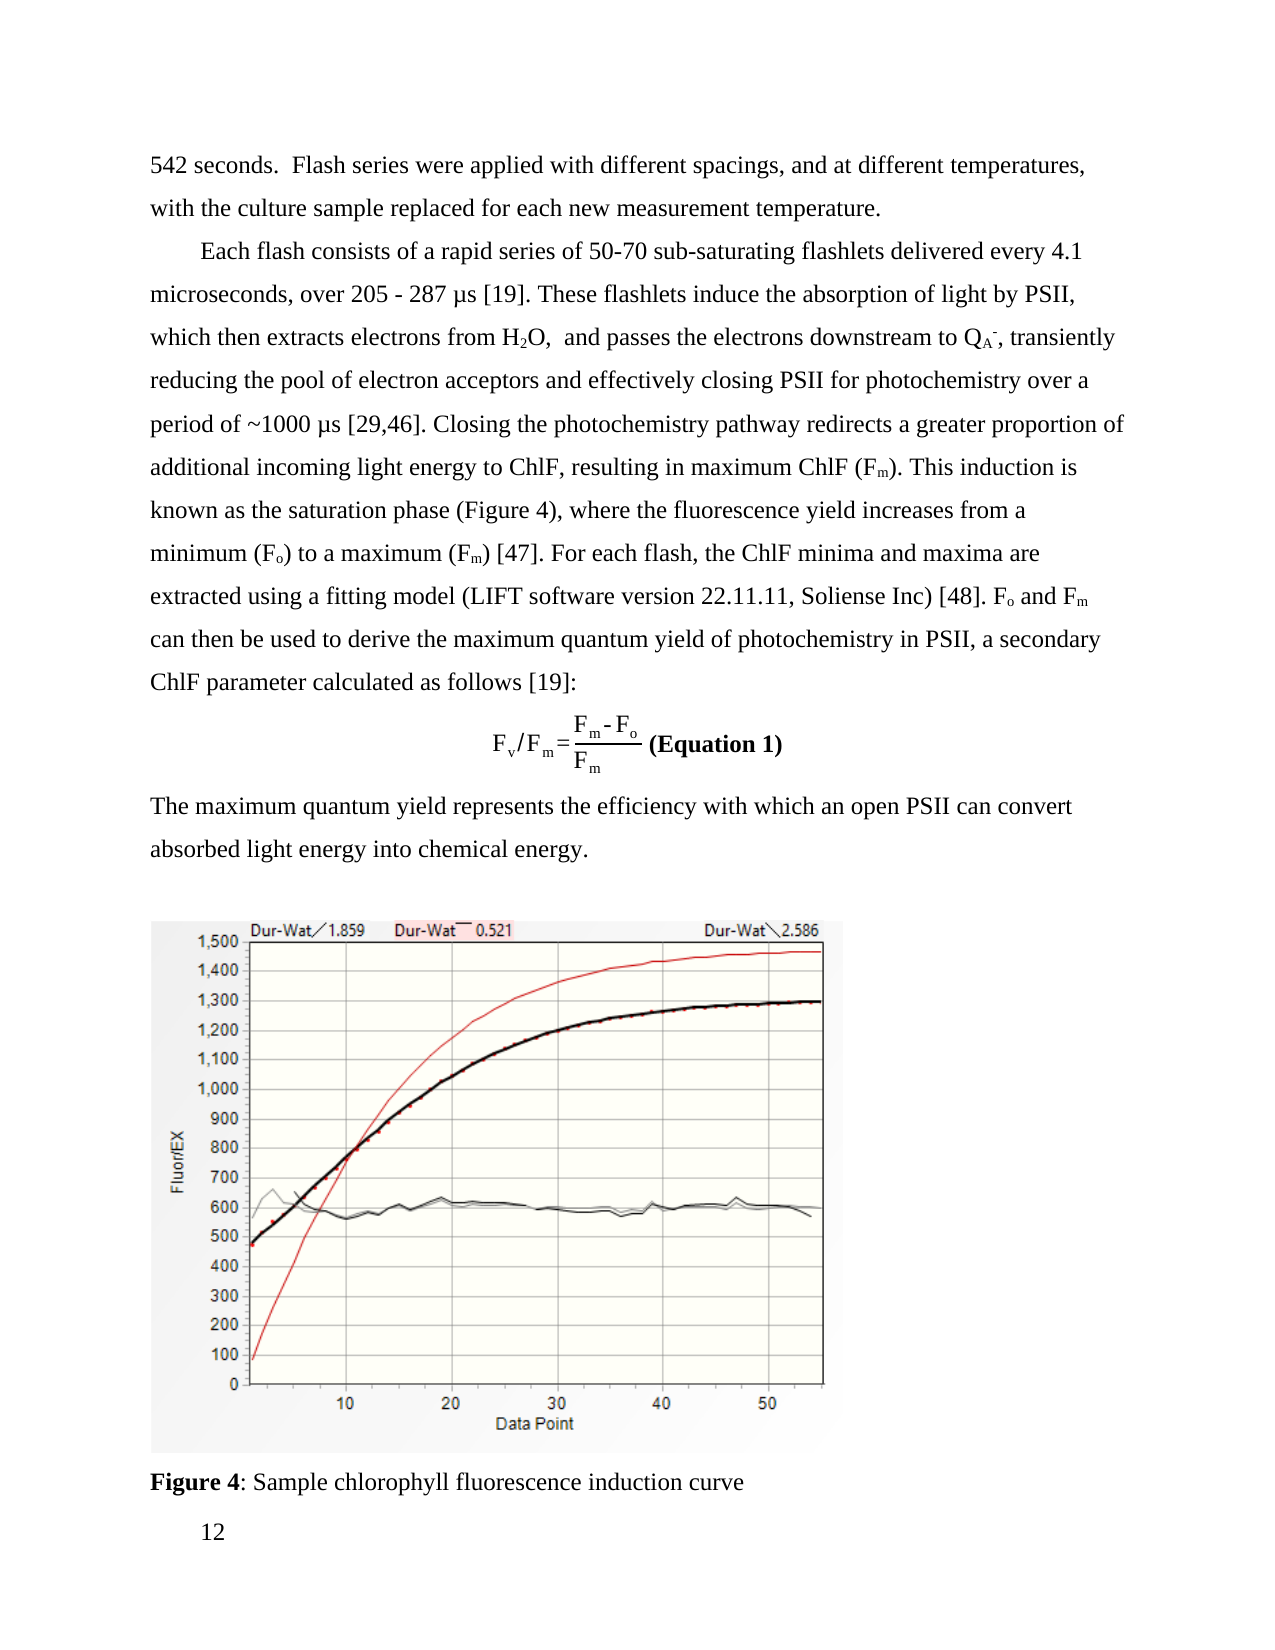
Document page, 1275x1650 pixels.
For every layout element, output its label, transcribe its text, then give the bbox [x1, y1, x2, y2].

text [150, 150, 1125, 222]
picture [150, 920, 843, 1453]
text The maximum quantum yield represents the efficiency with which an open PSII can convert absorbed light energy into chemical energy. [150, 791, 1125, 863]
text Each flash consists of a rapid series of 50-70 sub-saturating flashlets delivered every 4.1 microseconds, over 205 - 287 µs [19]. These flashlets induce the absorption of light by PSII, which then extracts electrons from H2O, and passes the electrons downstream to QA-, transiently reducing the pool of electron acceptors and effectively closing PSII for photochemistry over a period of ~1000 µs [29,46]. Closing the photochemistry pathway redirects a greater proportion of additional incoming light energy to ChlF, resulting in maximum ChlF (Fm). This induction is known as the saturation phase (Figure 4), where the fluorescence yield increases from a minimum (Fo) to a maximum (Fm) [47]. For each flash, the ChlF minima and maxima are extracted using a fitting model (LIFT software version 22.11.11, Soliense Inc) [48]. Fo and Fm can then be used to derive the maximum quantum yield of photochemistry in PSII, a secondary ChlF parameter calculated as follows [19]: [150, 236, 1125, 696]
text (Equation 1) [150, 711, 1125, 777]
